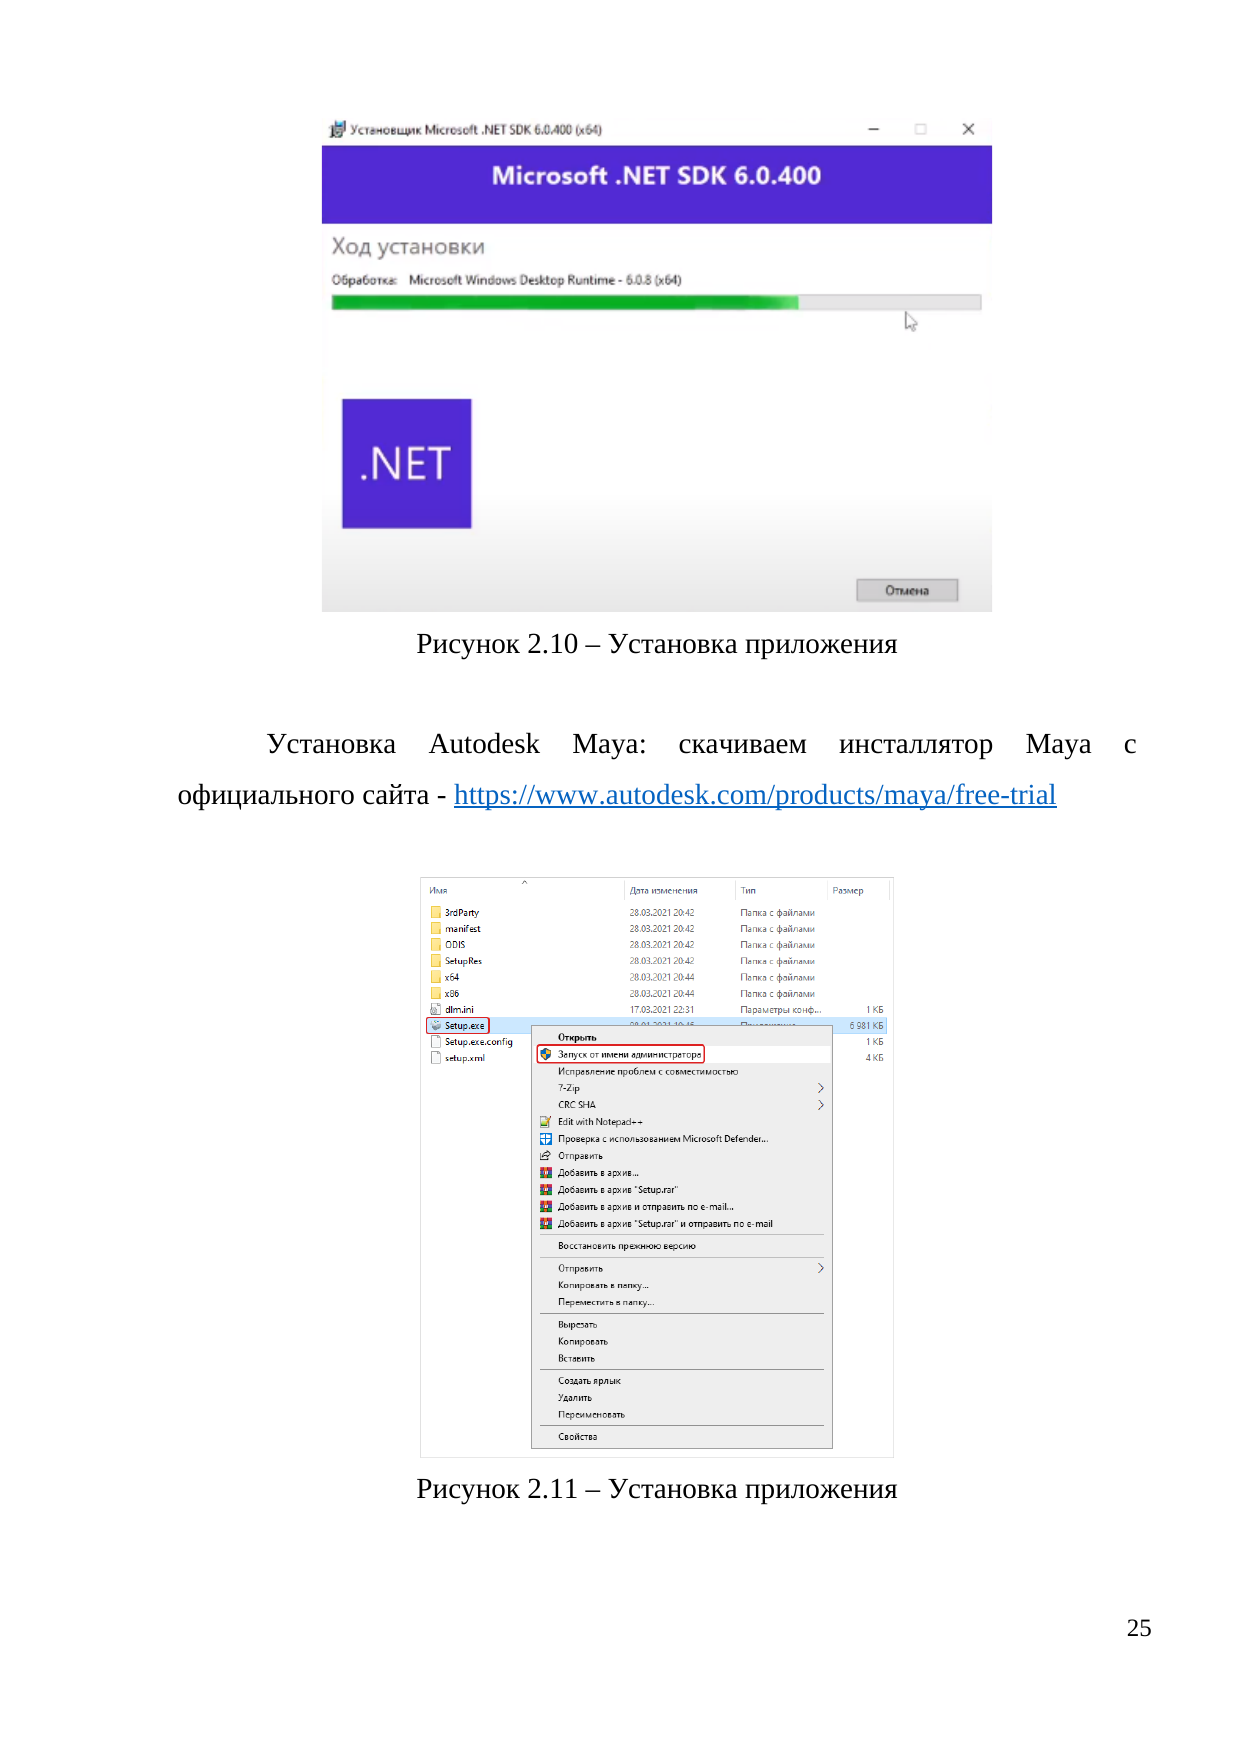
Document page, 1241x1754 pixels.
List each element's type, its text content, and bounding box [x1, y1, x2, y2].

picture [321, 118, 993, 612]
text Рисунок 2.10 – Установка приложения [177, 626, 1137, 659]
picture [420, 877, 894, 1458]
text Установка Autodesk Maya: скачиваем инсталлятор Maya c официального сайта - https://www.autodesk.com/products/maya/free-trial [177, 726, 1137, 810]
text Рисунок 2.11 – Установка приложения [177, 1472, 1137, 1505]
